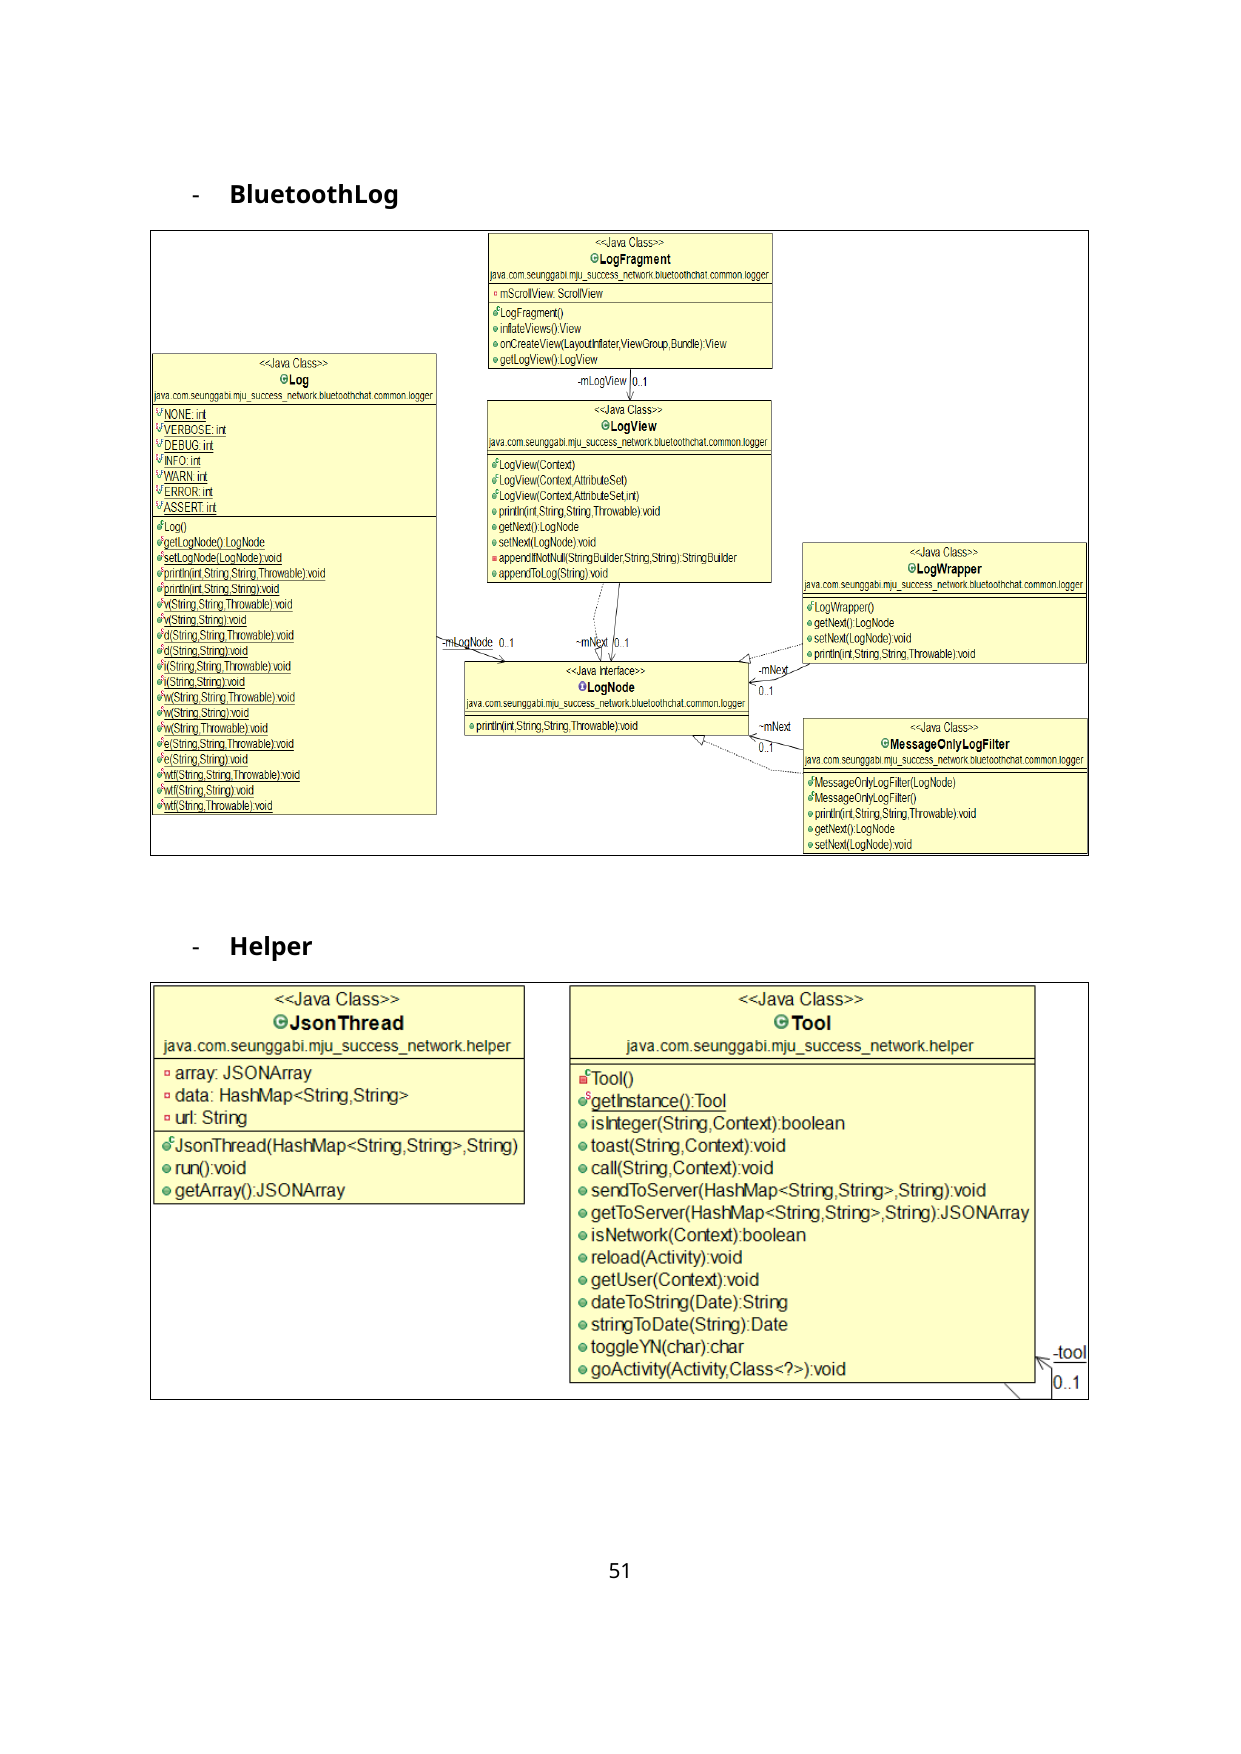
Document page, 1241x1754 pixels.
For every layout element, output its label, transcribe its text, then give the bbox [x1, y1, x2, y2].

picture [151, 231, 1088, 855]
picture [151, 983, 1088, 1399]
list Helper [192, 929, 1090, 963]
list BluetoothLog [192, 177, 1090, 211]
